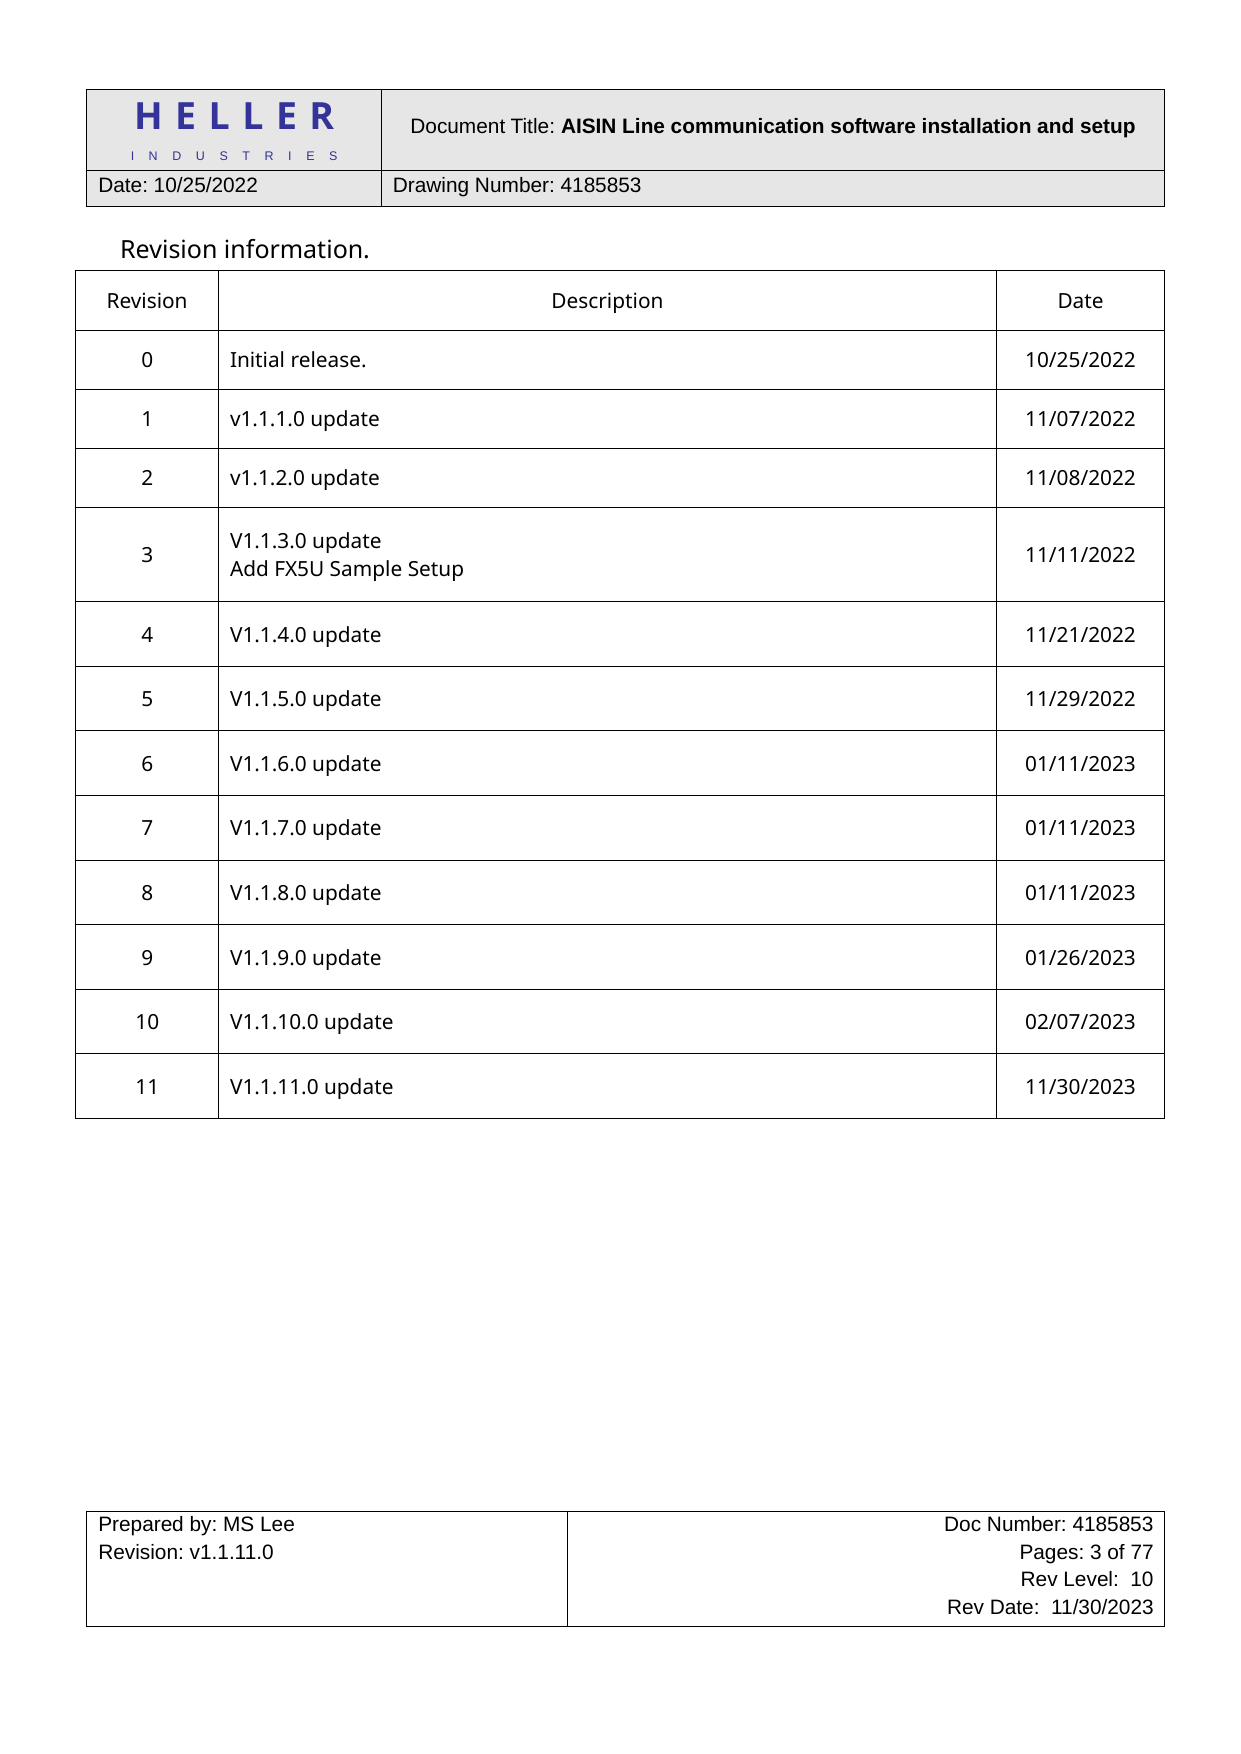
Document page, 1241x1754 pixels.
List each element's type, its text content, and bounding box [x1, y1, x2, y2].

table_cell 11/07/2022 [997, 390, 1164, 448]
table_cell V1.1.11.0 update [219, 1054, 996, 1118]
table_cell 8 [76, 861, 218, 924]
table_cell 10/25/2022 [997, 331, 1164, 388]
table_cell 02/07/2023 [997, 990, 1164, 1053]
table_cell v1.1.2.0 update [219, 449, 996, 507]
table_cell 01/11/2023 [997, 796, 1164, 859]
table_cell 11/08/2022 [997, 449, 1164, 507]
table_header Revision [76, 271, 218, 329]
table_cell 01/11/2023 [997, 731, 1164, 795]
table_cell V1.1.5.0 update [219, 667, 996, 730]
table_cell V1.1.4.0 update [219, 602, 996, 666]
table_cell V1.1.9.0 update [219, 925, 996, 989]
table_cell 6 [76, 731, 218, 795]
table_cell 7 [76, 796, 218, 859]
table_cell V1.1.3.0 update Add FX5U Sample Setup [219, 508, 996, 601]
table_cell 11/29/2022 [997, 667, 1164, 730]
table_cell 11/30/2023 [997, 1054, 1164, 1118]
table_cell 2 [76, 449, 218, 507]
table_cell 01/26/2023 [997, 925, 1164, 989]
table_cell V1.1.7.0 update [219, 796, 996, 859]
table_cell 11/11/2022 [997, 508, 1164, 601]
table_cell 0 [76, 331, 218, 388]
table_cell v1.1.1.0 update [219, 390, 996, 448]
table_cell V1.1.10.0 update [219, 990, 996, 1053]
table_cell 5 [76, 667, 218, 730]
table_header Date [997, 271, 1164, 329]
table_cell 3 [76, 508, 218, 601]
table_cell 11 [76, 1054, 218, 1118]
table_cell 9 [76, 925, 218, 989]
table_cell V1.1.6.0 update [219, 731, 996, 795]
table_cell 11/21/2022 [997, 602, 1164, 666]
table_cell Initial release. [219, 331, 996, 388]
table_cell 1 [76, 390, 218, 448]
table_cell 10 [76, 990, 218, 1053]
table_header Description [219, 271, 996, 329]
subtitle Revision information. [120, 231, 1165, 265]
table_cell V1.1.8.0 update [219, 861, 996, 924]
table_cell 4 [76, 602, 218, 666]
table_cell 01/11/2023 [997, 861, 1164, 924]
